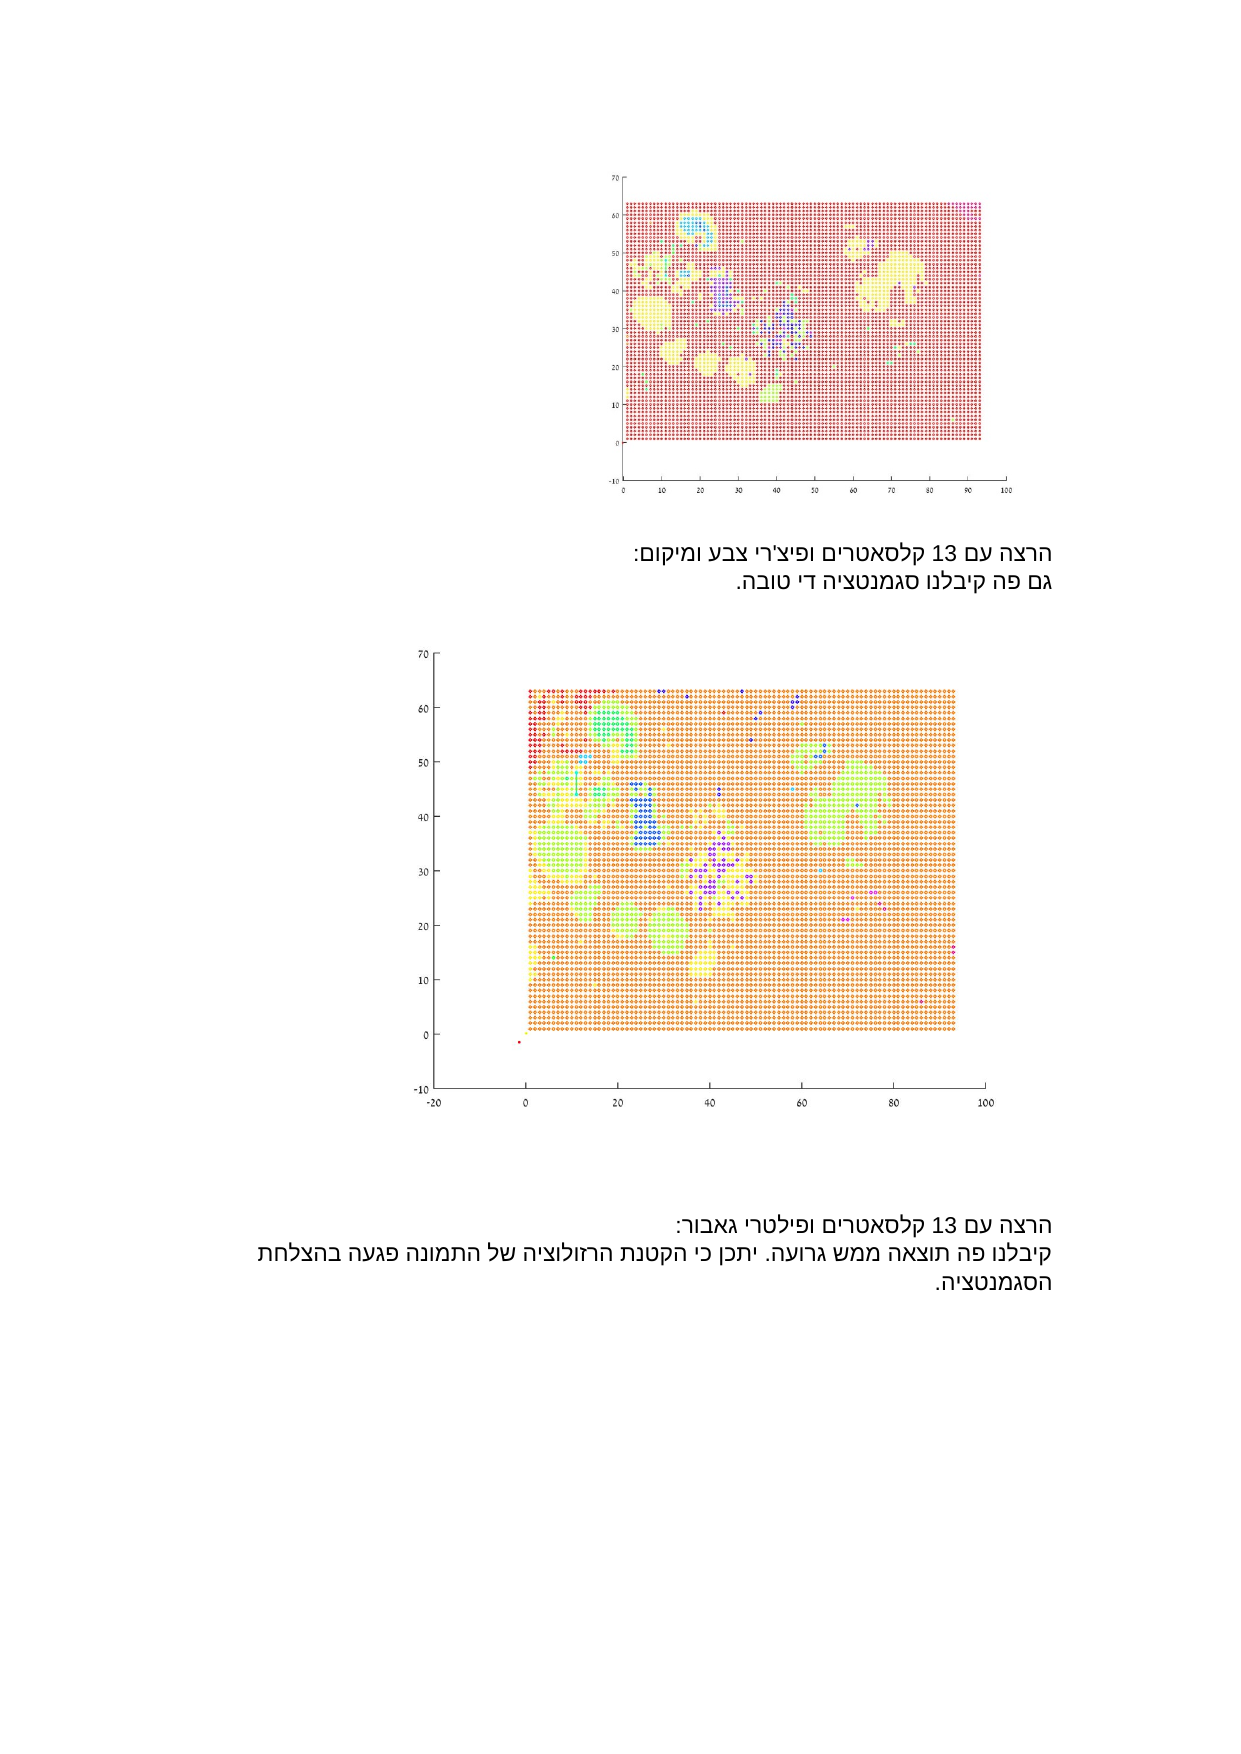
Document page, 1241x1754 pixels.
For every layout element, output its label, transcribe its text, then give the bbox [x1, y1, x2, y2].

text הרצה עם 13 קלסאטרים ופילטרי גאבור: קיבלנו פה תוצאה ממש גרועה. יתכן כי הקטנת הרזולוציה של התמונה פגעה בהצלחת הסגמנטציה. [187, 1212, 1053, 1295]
picture [342, 613, 1053, 1147]
picture [558, 150, 1053, 521]
text הרצה עם 13 קלסאטרים ופיצ'רי צבע ומיקום: גם פה קיבלנו סגמנטציה די טובה. [187, 539, 1053, 594]
